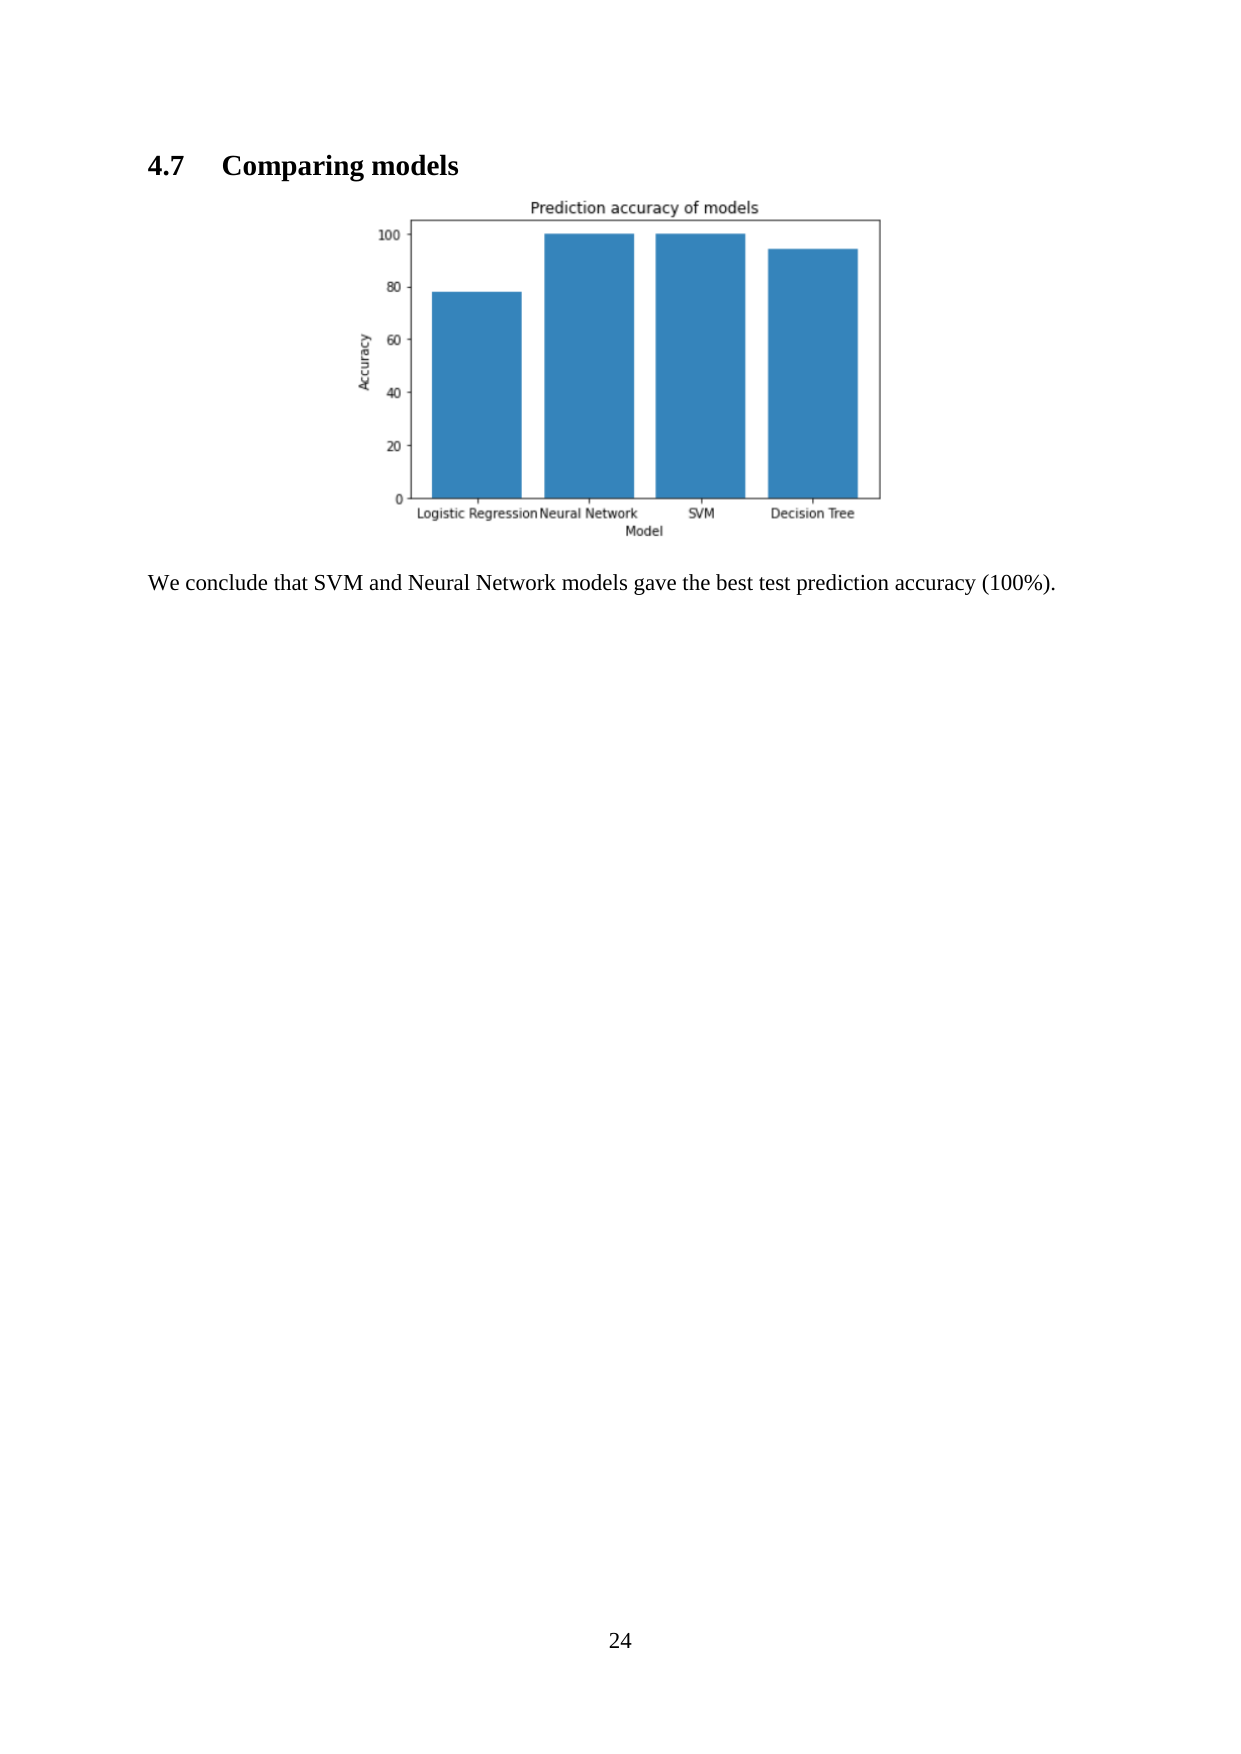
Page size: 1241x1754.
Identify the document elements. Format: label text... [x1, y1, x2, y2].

subtitle 4.7 Comparing models [148, 148, 1093, 181]
text We conclude that SVM and Neural Network models gave the best test prediction accuracy (100%). [148, 569, 1093, 595]
picture [341, 196, 899, 550]
